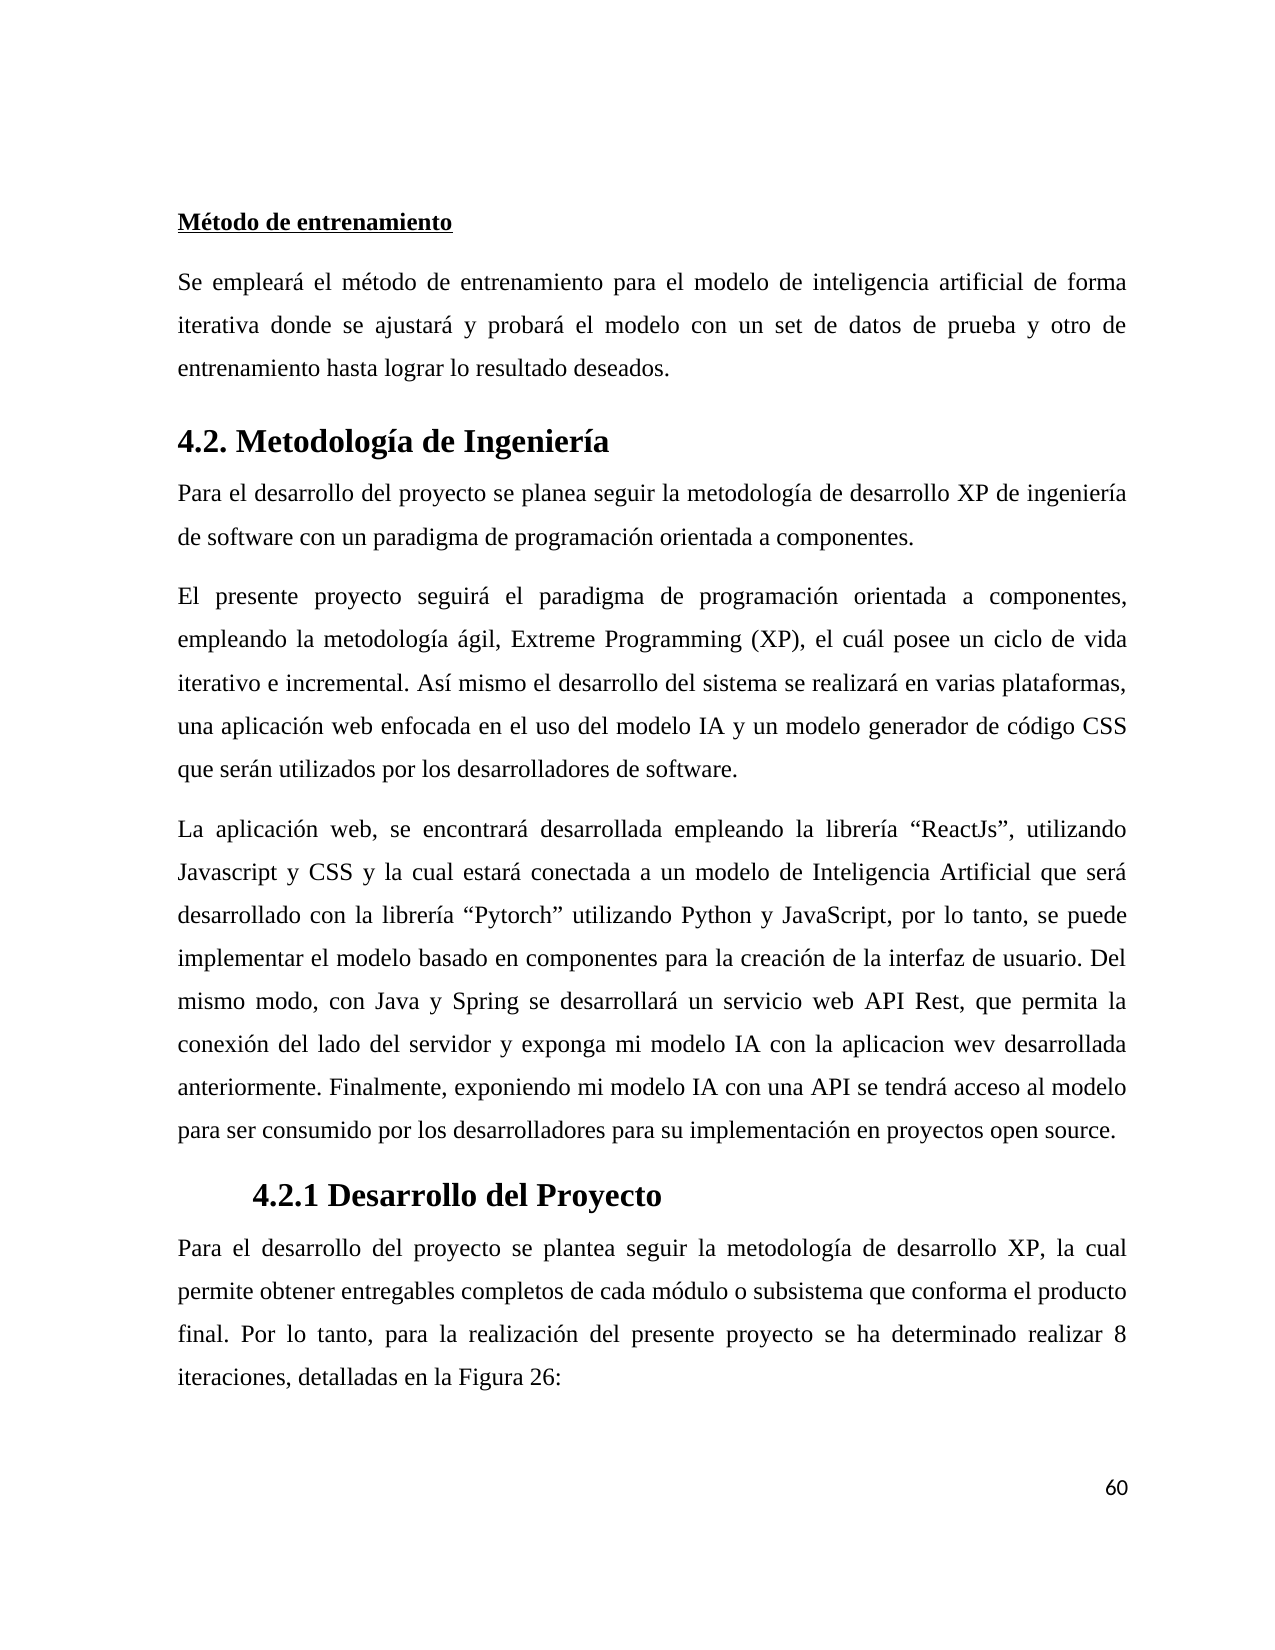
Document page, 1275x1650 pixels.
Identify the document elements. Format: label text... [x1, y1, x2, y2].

text Se empleará el método de entrenamiento para el modelo de inteligencia artificial de forma iterativa donde se ajustará y probará el modelo con un set de datos de prueba y otro de entrenamiento hasta lograr lo resultado deseados. [177, 267, 1128, 382]
subtitle 4.2.1 Desarrollo del Proyecto [177, 1175, 1128, 1214]
text La aplicación web, se encontrará desarrollada empleando la librería “ReactJs”, utilizando Javascript y CSS y la cual estará conectada a un modelo de Inteligencia Artificial que será desarrollado con la librería “Pytorch” utilizando Python y JavaScript, por lo tanto, se puede implementar el modelo basado en componentes para la creación de la interfaz de usuario. Del mismo modo, con Java y Spring se desarrollará un servicio web API Rest, que permita la conexión del lado del servidor y exponga mi modelo IA con la aplicacion wev desarrollada anteriormente. Finalmente, exponiendo mi modelo IA con una API se tendrá acceso al modelo para ser consumido por los desarrolladores para su implementación en proyectos open source. [177, 814, 1128, 1144]
text Método de entrenamiento [177, 207, 1128, 236]
text Para el desarrollo del proyecto se plantea seguir la metodología de desarrollo XP, la cual permite obtener entregables completos de cada módulo o subsistema que conforma el producto final. Por lo tanto, para la realización del presente proyecto se ha determinado realizar 8 iteraciones, detalladas en la Figura 26: [177, 1233, 1128, 1391]
text Para el desarrollo del proyecto se planea seguir la metodología de desarrollo XP de ingeniería de software con un paradigma de programación orientada a componentes. [177, 478, 1128, 550]
subtitle 4.2. Metodología de Ingeniería [177, 421, 1128, 459]
text El presente proyecto seguirá el paradigma de programación orientada a componentes, empleando la metodología ágil, Extreme Programming (XP), el cuál posee un ciclo de vida iterativo e incremental. Así mismo el desarrollo del sistema se realizará en varias plataformas, una aplicación web enfocada en el uso del modelo IA y un modelo generador de código CSS que serán utilizados por los desarrolladores de software. [177, 581, 1128, 783]
